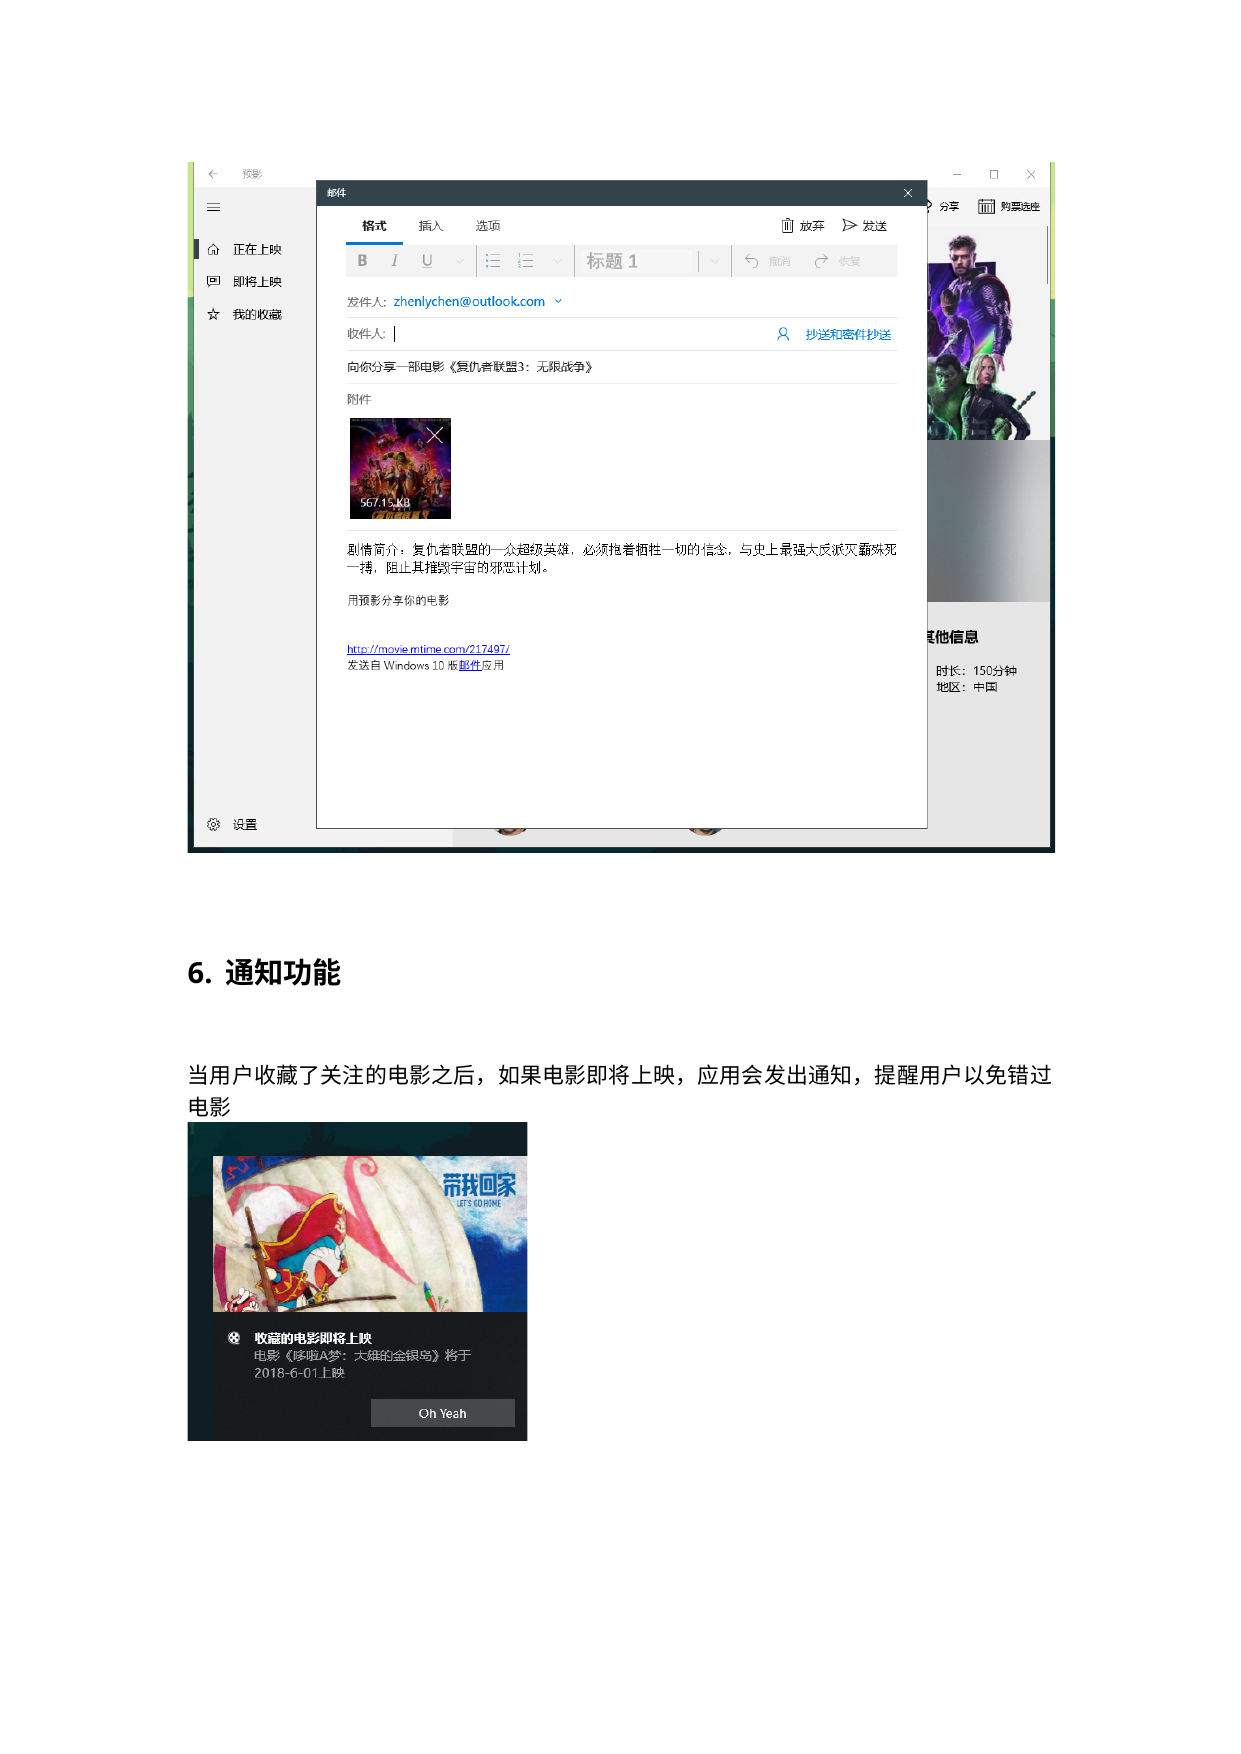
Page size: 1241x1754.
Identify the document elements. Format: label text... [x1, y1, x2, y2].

picture [187, 1122, 528, 1441]
picture [187, 162, 1055, 853]
text 当用户收藏了关注的电影之后，如果电影即将上映，应用会发出通知，提醒用户以免错过电影 [187, 1057, 1053, 1122]
subtitle 通知功能 [187, 939, 1053, 1004]
